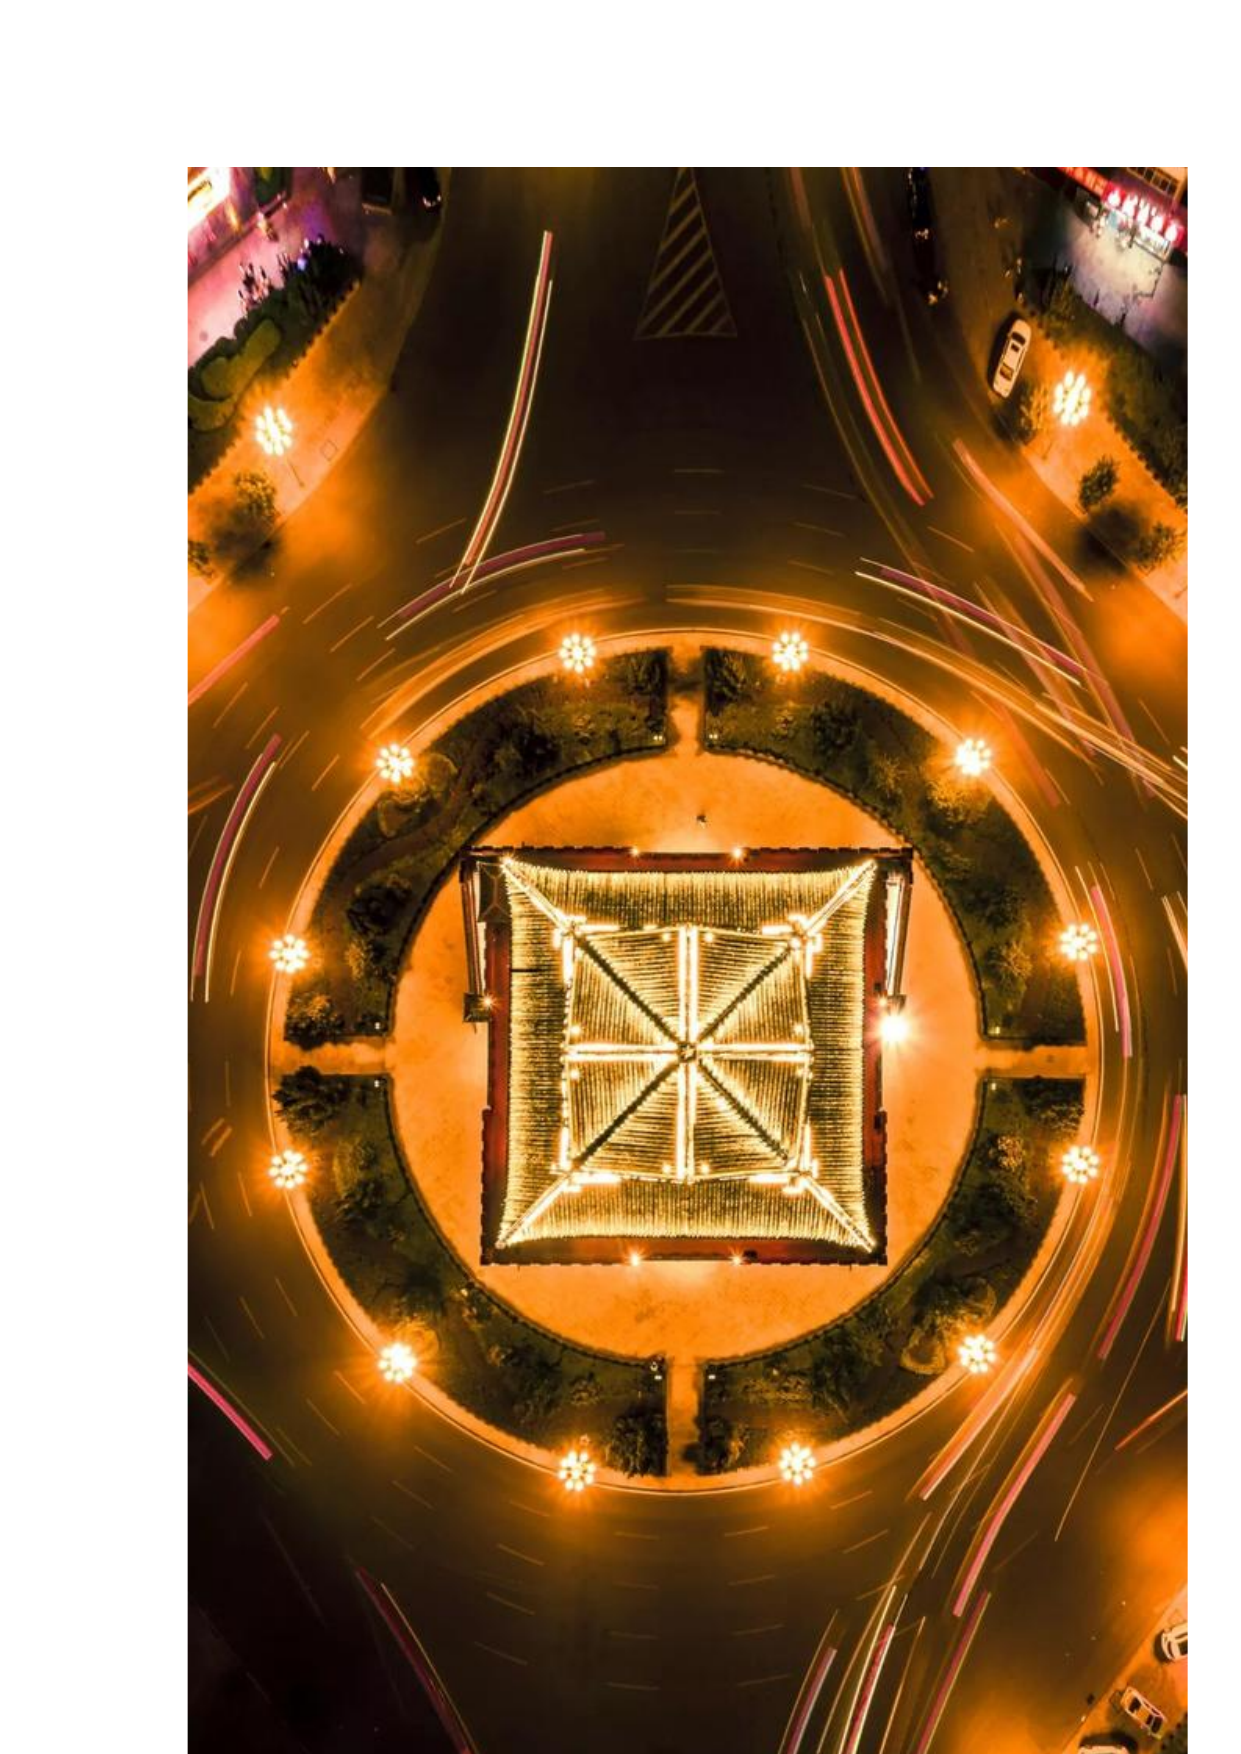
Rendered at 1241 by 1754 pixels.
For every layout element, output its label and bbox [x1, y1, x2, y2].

picture [187, 167, 1188, 1754]
